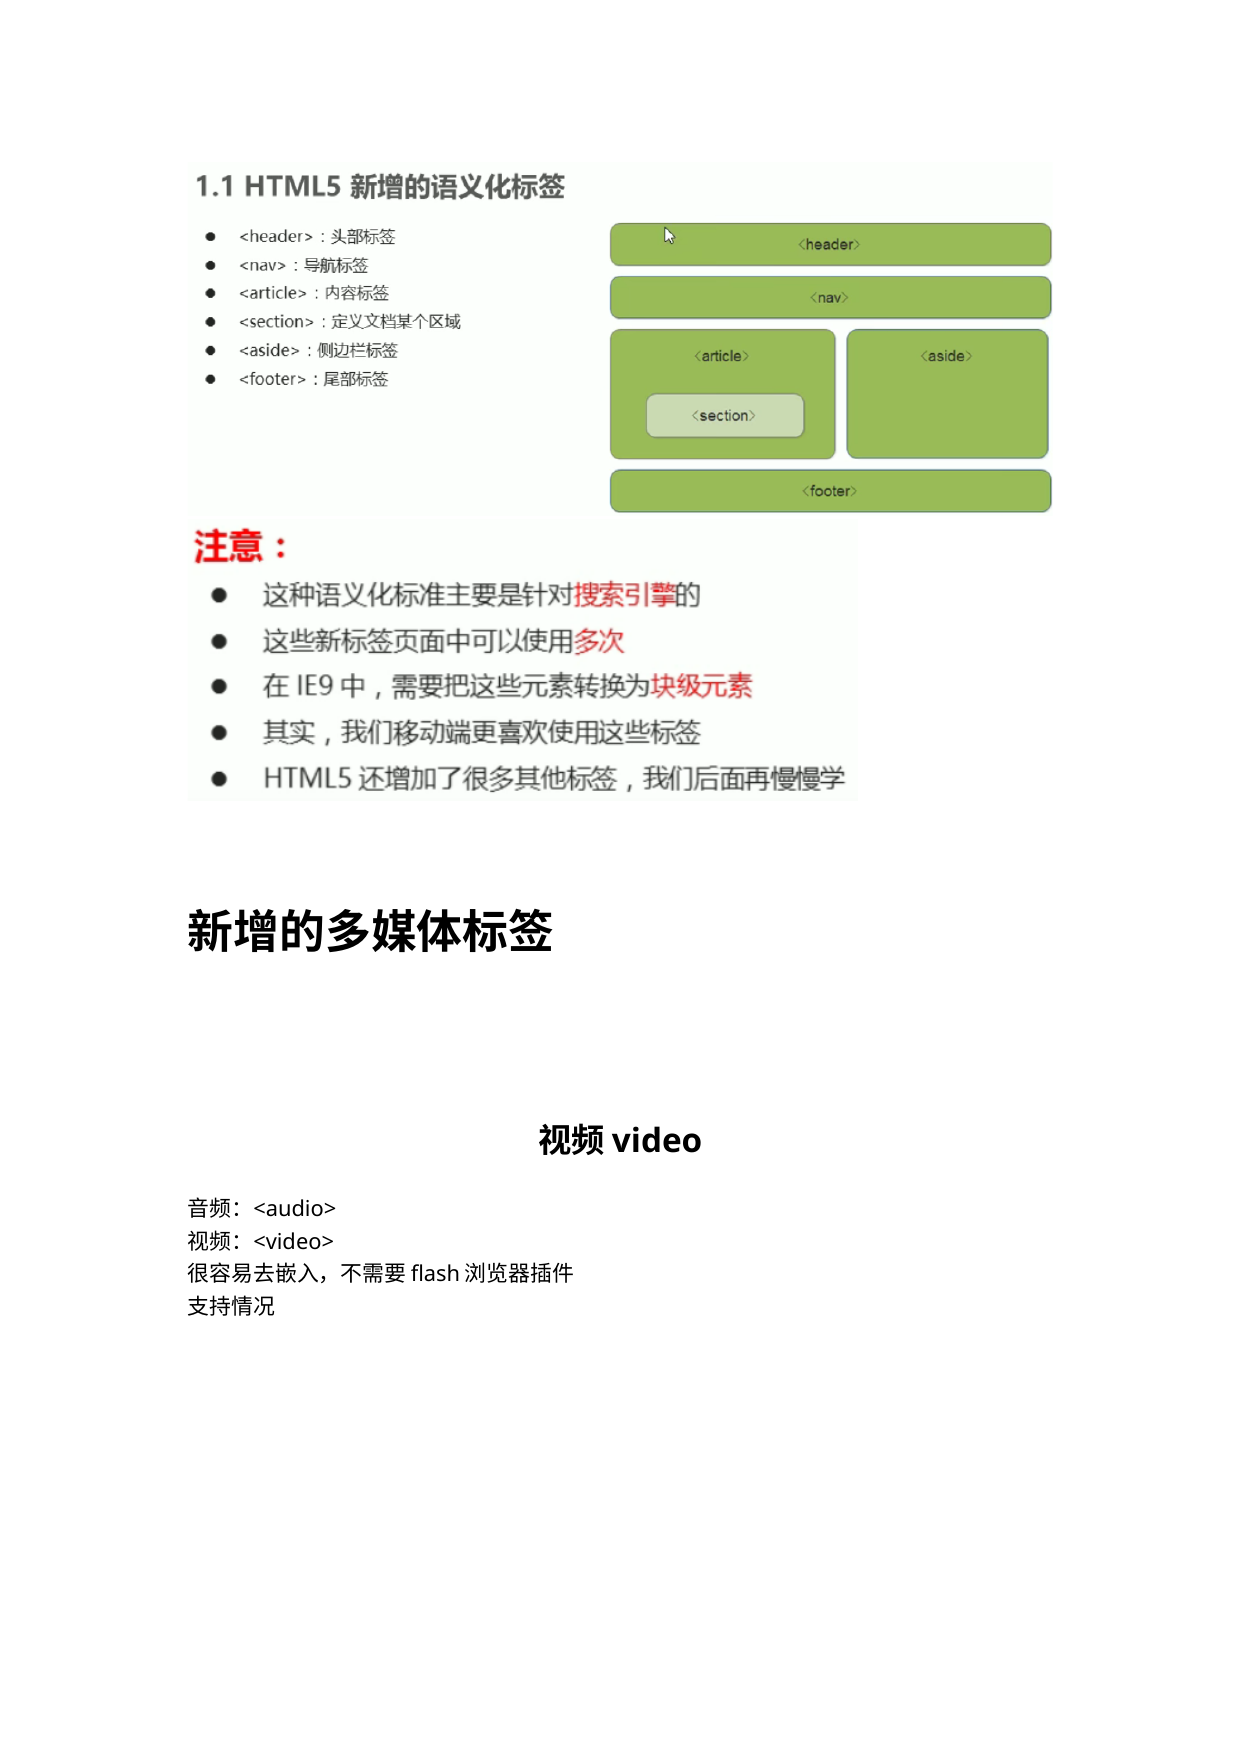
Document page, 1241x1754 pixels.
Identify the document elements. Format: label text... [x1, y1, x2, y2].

text 很容易去嵌入，不需要flash浏览器插件 [187, 1256, 1053, 1288]
text 视频：<video> [187, 1223, 1053, 1256]
picture [187, 162, 1053, 516]
text 音频：<audio> [187, 1191, 1053, 1223]
text 支持情况 [187, 1288, 1053, 1321]
subtitle 视频video [187, 1105, 1053, 1170]
subtitle 新增的多媒体标签 [187, 880, 1053, 977]
picture [187, 519, 858, 801]
